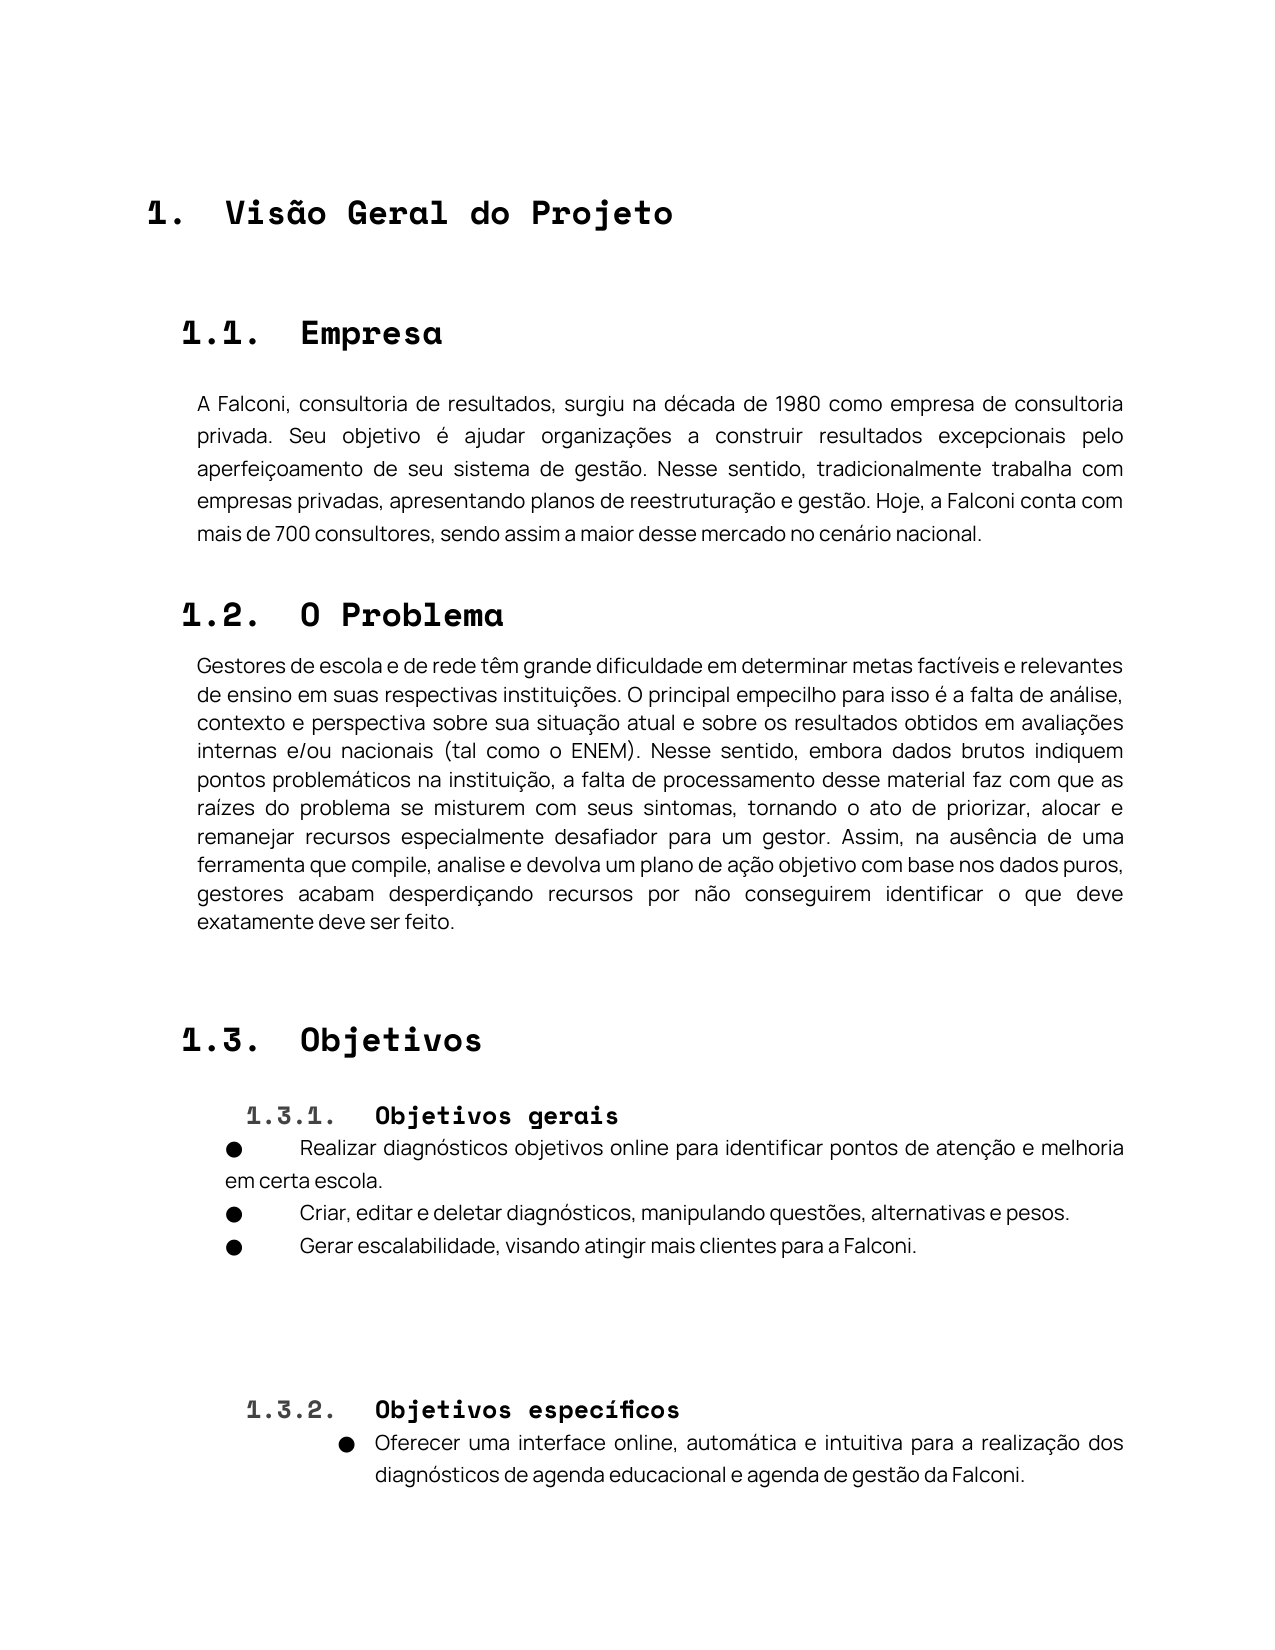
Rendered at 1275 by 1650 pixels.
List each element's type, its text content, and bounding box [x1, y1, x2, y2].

subtitle Objetivos específicos [337, 1391, 1125, 1428]
list Realizar diagnósticos objetivos online para identificar pontos de atenção e melhoria em certa escola. [225, 1133, 1125, 1194]
subtitle O Problema [262, 589, 1125, 639]
subtitle Visão Geral do Projeto [187, 187, 1125, 237]
list Oferecer uma interface online, automática e intuitiva para a realização dos diagnósticos de agenda educacional e agenda de gestão da Falconi. [337, 1428, 1125, 1489]
list Criar, editar e deletar diagnósticos, manipulando questões, alternativas e pesos. [225, 1198, 1125, 1227]
list Gerar escalabilidade, visando atingir mais clientes para a Falconi. [225, 1231, 1125, 1259]
text A Falconi, consultoria de resultados, surgiu na década de 1980 como empresa de consultoria privada. Seu objetivo é ajudar organizações a construir resultados excepcionais pelo aperfeiçoamento de seu sistema de gestão. Nesse sentido, tradicionalmente trabalha com empresas privadas, apresentando planos de reestruturação e gestão. Hoje, a Falconi conta com mais de 700 consultores, sendo assim a maior desse mercado no cenário nacional. [197, 389, 1125, 548]
text Gestores de escola e de rede têm grande dificuldade em determinar metas factíveis e relevantes de ensino em suas respectivas instituições. O principal empecilho para isso é a falta de análise, contexto e perspectiva sobre sua situação atual e sobre os resultados obtidos em avaliações internas e/ou nacionais (tal como o ENEM). Nesse sentido, embora dados brutos indiquem pontos problemáticos na instituição, a falta de processamento desse material faz com que as raízes do problema se misturem com seus sintomas, tornando o ato de priorizar, alocar e remanejar recursos especialmente desafiador para um gestor. Assim, na ausência de uma ferramenta que compile, analise e devolva um plano de ação objetivo com base nos dados puros, gestores acabam desperdiçando recursos por não conseguirem identificar o que deve exatamente deve ser feito. [197, 651, 1125, 936]
subtitle Empresa [262, 307, 1125, 356]
subtitle Objetivos [262, 1014, 1125, 1063]
subtitle Objetivos gerais [337, 1096, 1125, 1133]
